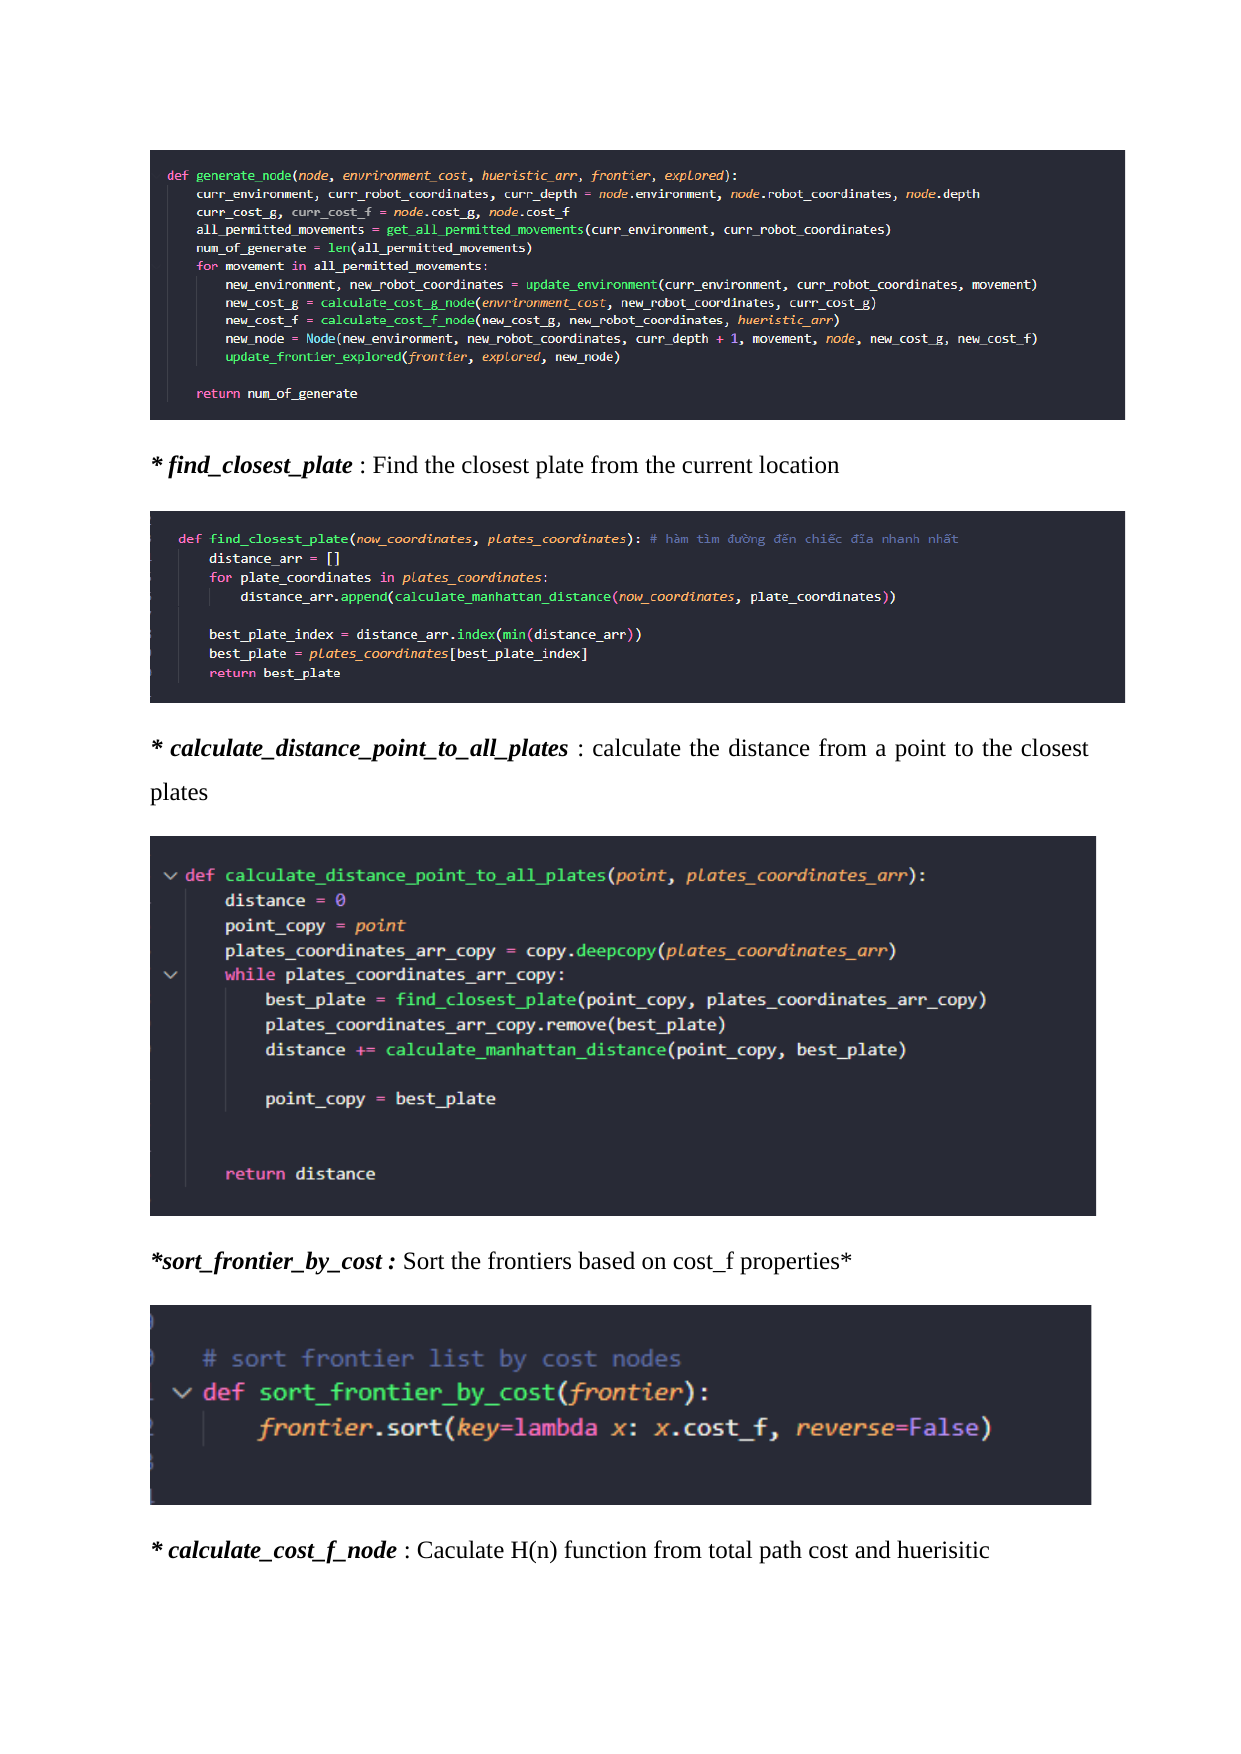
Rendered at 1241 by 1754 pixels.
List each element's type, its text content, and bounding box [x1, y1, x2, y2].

text * find_closest_plate : Find the closest plate from the current location [150, 451, 1090, 479]
text * calculate_distance_point_to_all_plates : calculate the distance from a point to the closest plates [150, 733, 1090, 805]
picture [150, 150, 1125, 420]
picture [150, 511, 1125, 703]
picture [150, 1305, 1092, 1505]
text * calculate_cost_f_node : Caculate H(n) function from total path cost and huerisitic [150, 1535, 1090, 1564]
picture [150, 836, 1097, 1216]
text *sort_frontier_by_cost : Sort the frontiers based on cost_f properties* [150, 1246, 1090, 1274]
